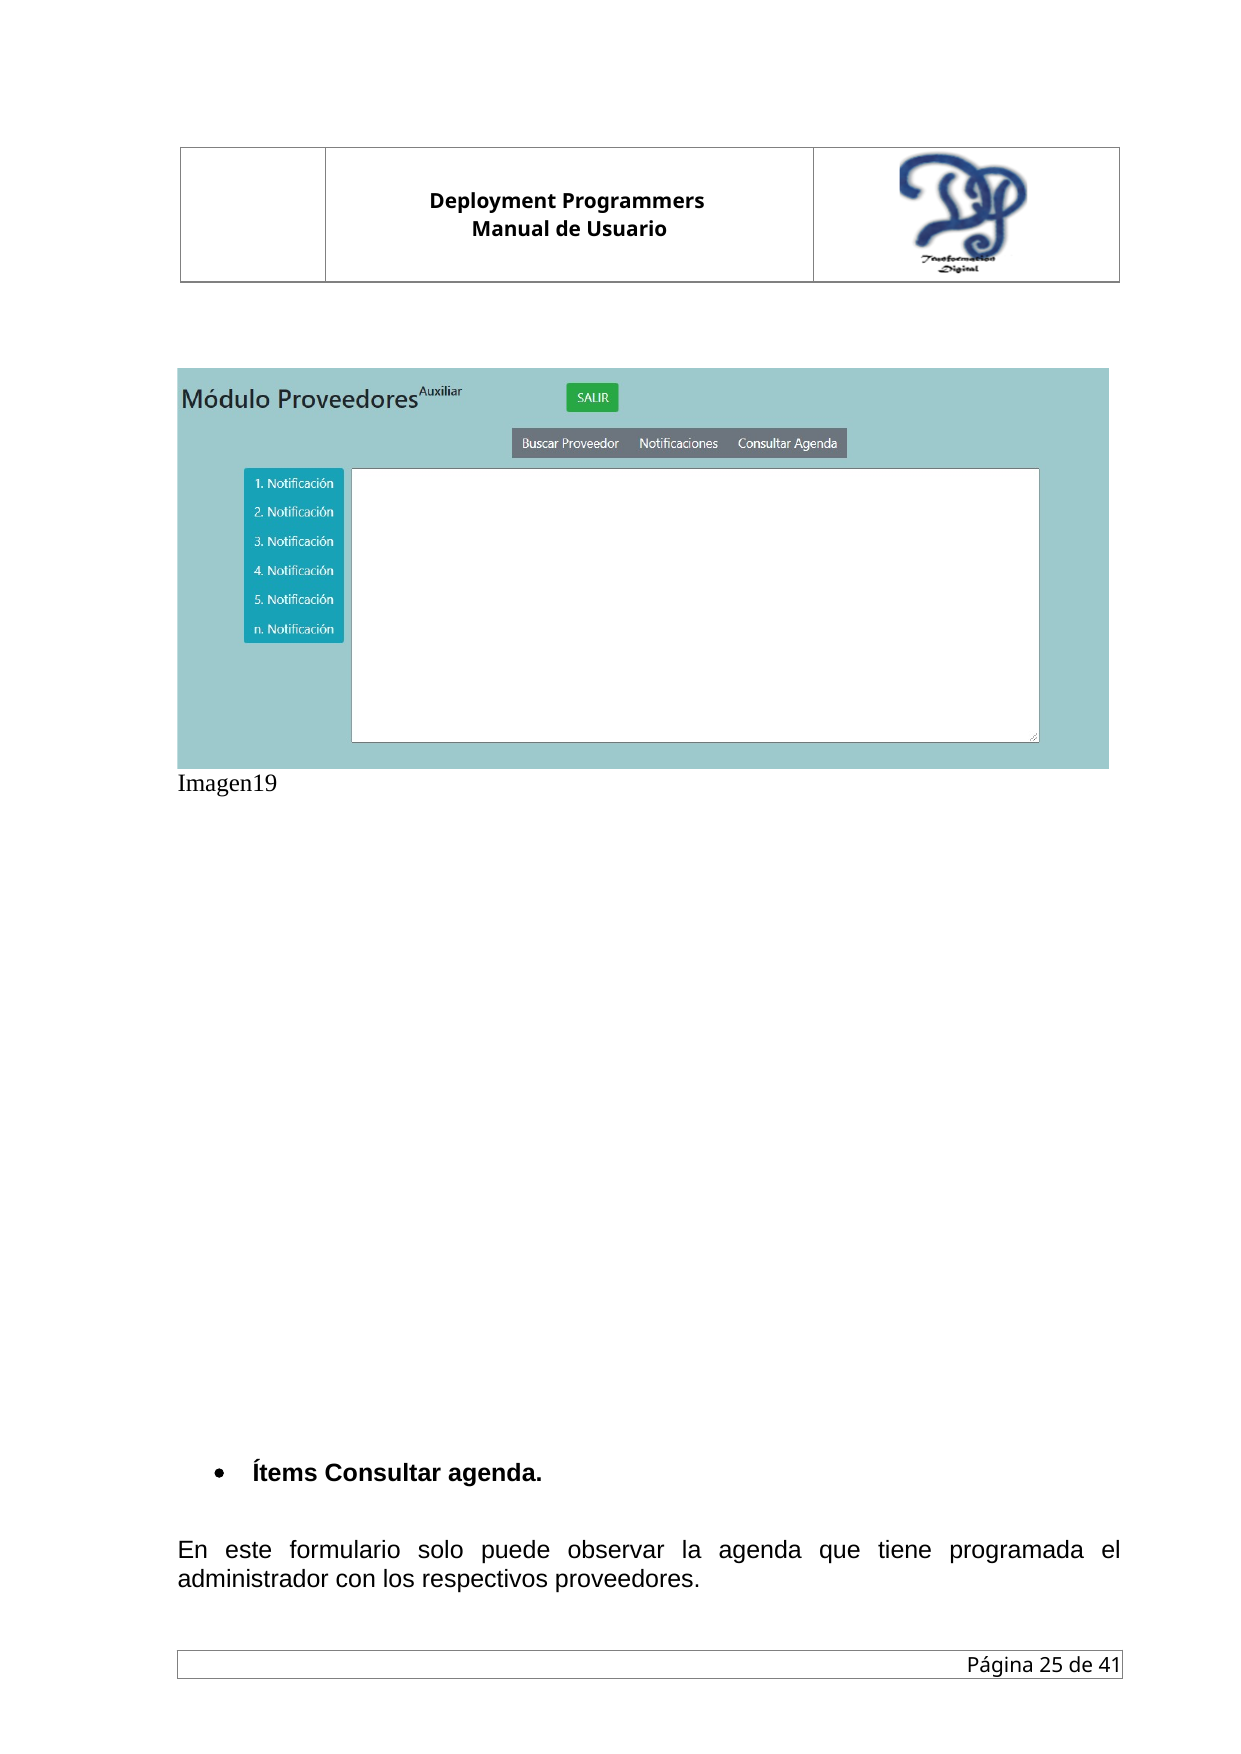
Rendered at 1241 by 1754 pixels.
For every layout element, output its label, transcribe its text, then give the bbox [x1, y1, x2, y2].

text Imagen19 [177, 768, 1122, 797]
picture [899, 150, 1028, 279]
picture [177, 368, 1109, 769]
text En este formulario solo puede observar la agenda que tiene programada el administrador con los respectivos proveedores. [177, 1535, 1122, 1592]
list Ítems Consultar agenda. [215, 1458, 1122, 1487]
